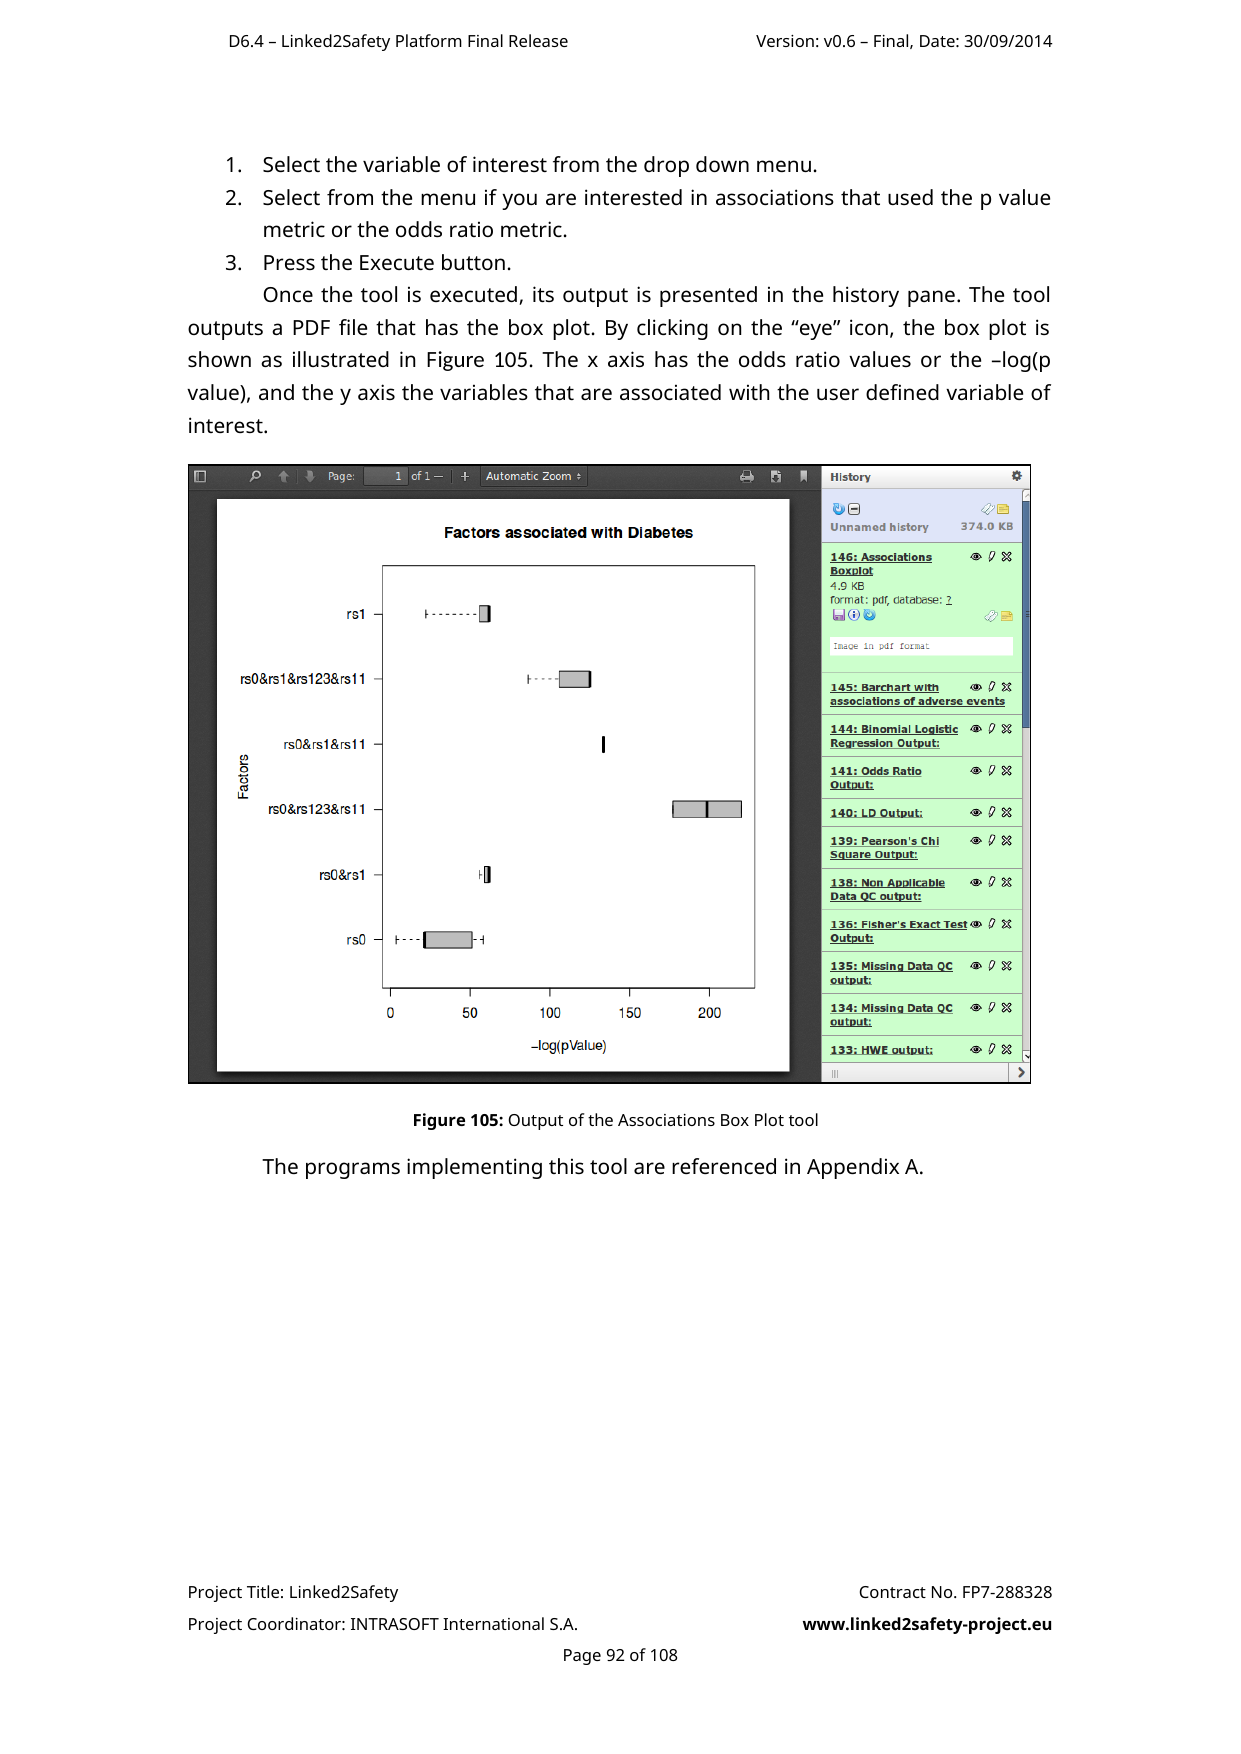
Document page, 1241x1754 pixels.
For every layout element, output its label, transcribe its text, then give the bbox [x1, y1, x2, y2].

text Figure 105: Output of the Associations Box Plot tool [337, 1109, 1053, 1131]
list Select from the menu if you are interested in associations that used the p value metric or the odds ratio metric. [225, 183, 1053, 244]
picture [189, 466, 1030, 1082]
list Press the Execute button. [225, 248, 1053, 276]
text The programs implementing this tool are referenced in Appendix A. [187, 1152, 1053, 1181]
text Once the tool is executed, its output is presented in the history pane. The tool outputs a PDF file that has the box plot. By clicking on the “eye” icon, the box plot is shown as illustrated in Figure 105. The x axis has the odds ratio values or the –log(p value), and the y axis the variables that are associated with the user defined variable of interest. [187, 280, 1053, 439]
list Select the variable of interest from the drop down menu. [225, 150, 1053, 178]
